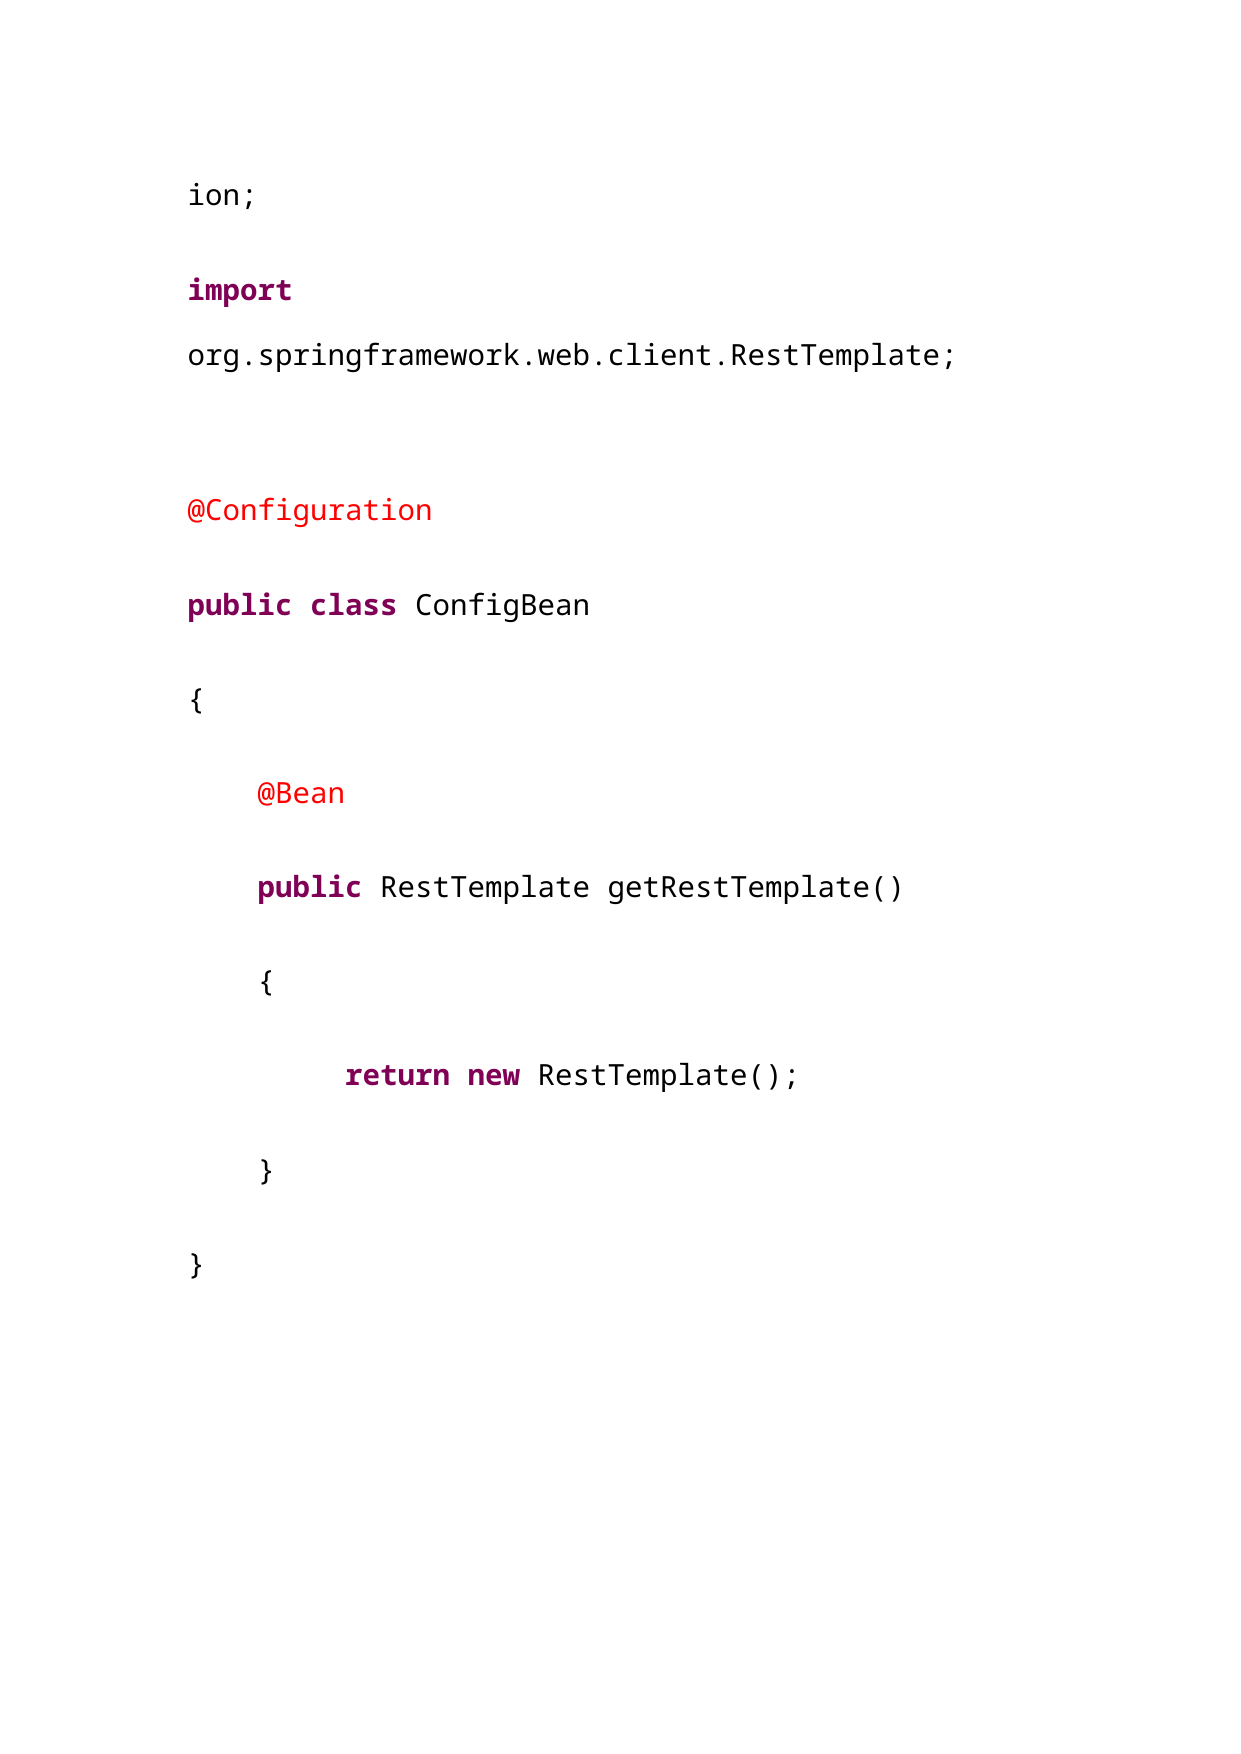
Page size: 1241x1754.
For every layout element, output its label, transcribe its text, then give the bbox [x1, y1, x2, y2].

text } [187, 1136, 1053, 1201]
text @Configuration [187, 477, 1053, 542]
text return new RestTemplate(); [187, 1042, 1053, 1107]
text { [187, 665, 1053, 730]
text public class ConfigBean [187, 571, 1053, 636]
text public RestTemplate getRestTemplate() [187, 854, 1053, 919]
text } [187, 1230, 1053, 1295]
text @Bean [187, 759, 1053, 824]
text import org.springframework.web.client.RestTemplate; [187, 256, 1053, 386]
text { [187, 948, 1053, 1013]
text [187, 162, 1053, 227]
